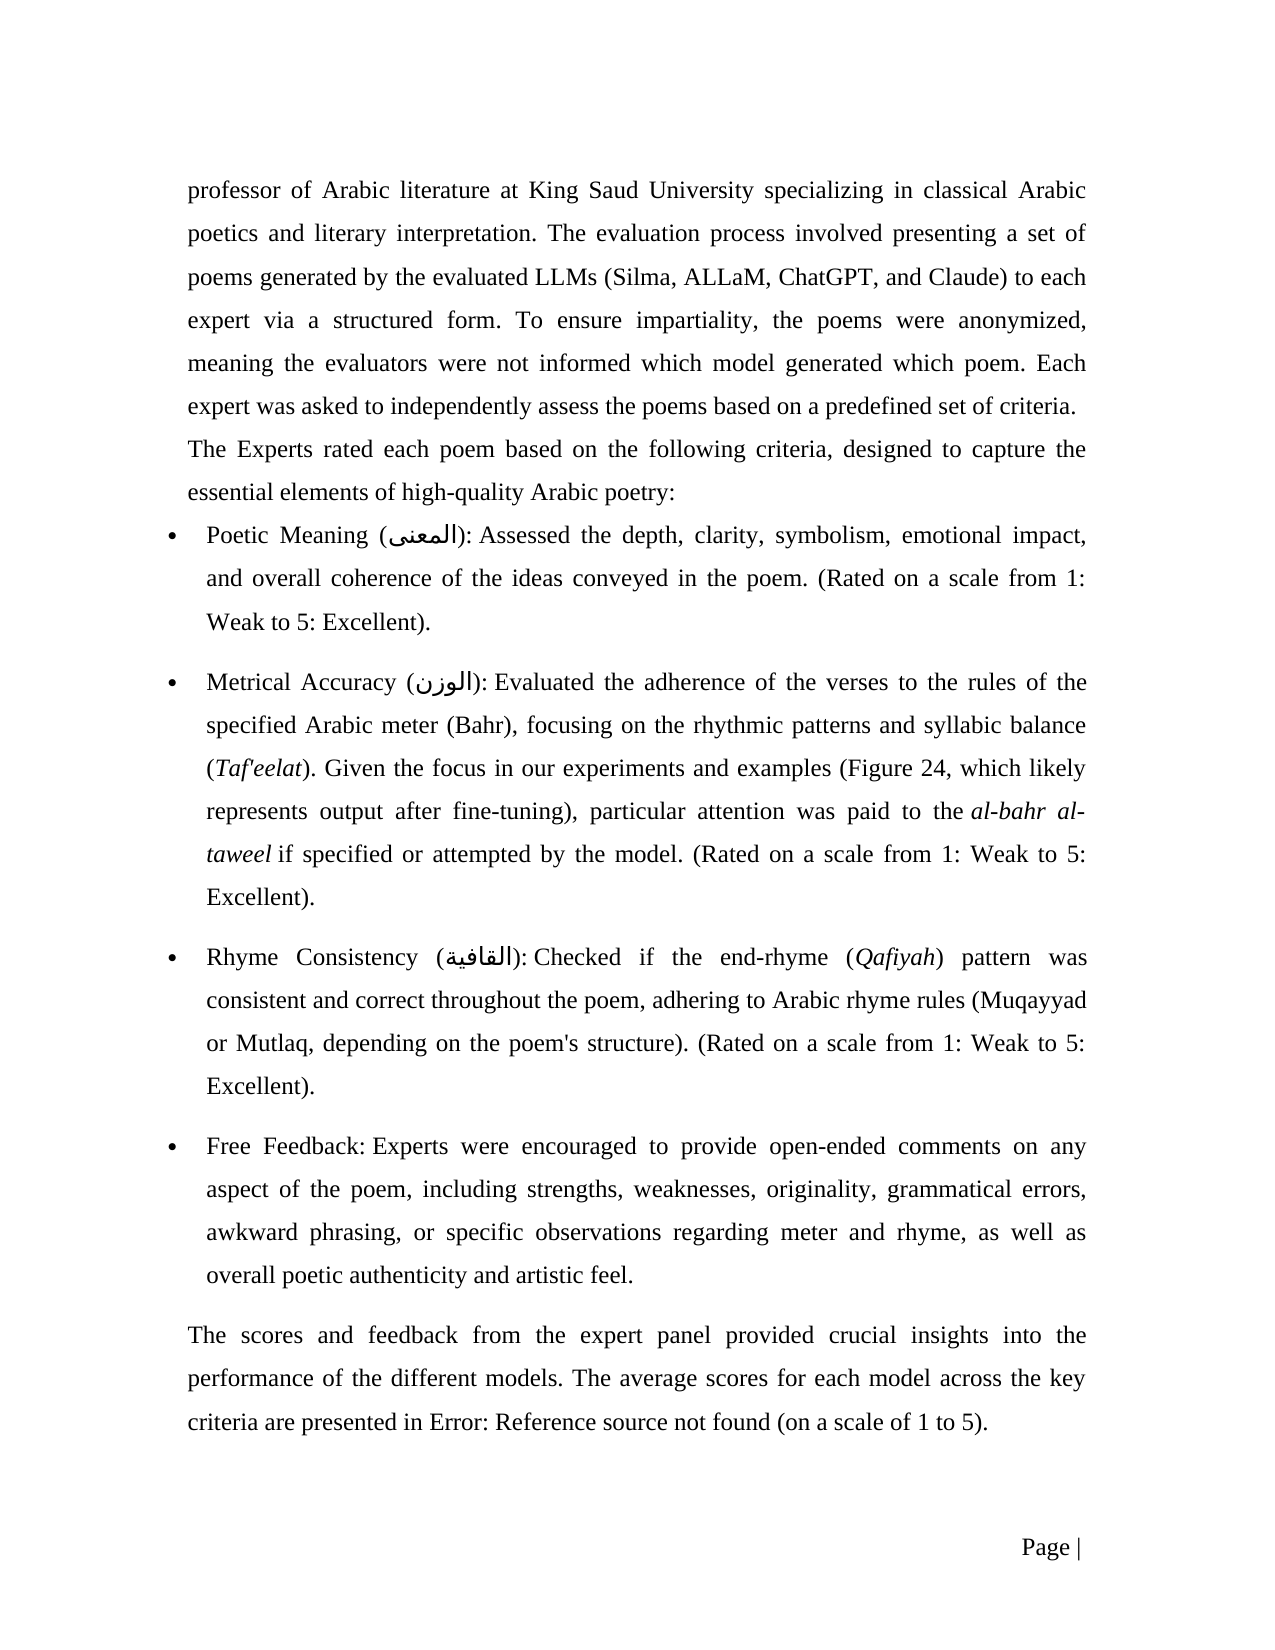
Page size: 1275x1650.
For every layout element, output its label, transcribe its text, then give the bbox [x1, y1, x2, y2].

text The Experts rated each poem based on the following criteria, designed to capture the essential elements of high-quality Arabic poetry: [187, 434, 1087, 506]
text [187, 175, 1087, 420]
list Metrical Accuracy (الوزن): Evaluated the adherence of the verses to the rules of the specified Arabic meter (Bahr), focusing on the rhythmic patterns and syllabic balance (Taf'eelat). Given the focus in our experiments and examples (Figure 24, which likely represents output after fine-tuning), particular attention was paid to the al-bahr al-taweel if specified or attempted by the model. (Rated on a scale from 1: Weak to 5: Excellent). [169, 666, 1087, 911]
list Rhyme Consistency (القافية): Checked if the end-rhyme (Qafiyah) pattern was consistent and correct throughout the poem, adhering to Arabic rhyme rules (Muqayyad or Mutlaq, depending on the poem's structure). (Rated on a scale from 1: Weak to 5: Excellent). [169, 942, 1087, 1100]
list Free Feedback: Experts were encouraged to provide open-ended comments on any aspect of the poem, including strengths, weaknesses, originality, grammatical errors, awkward phrasing, or specific observations regarding meter and rhyme, as well as overall poetic authenticity and artistic feel. [169, 1131, 1087, 1289]
list Poetic Meaning (المعنى): Assessed the depth, clarity, symbolism, emotional impact, and overall coherence of the ideas conveyed in the poem. (Rated on a scale from 1: Weak to 5: Excellent). [169, 520, 1087, 635]
